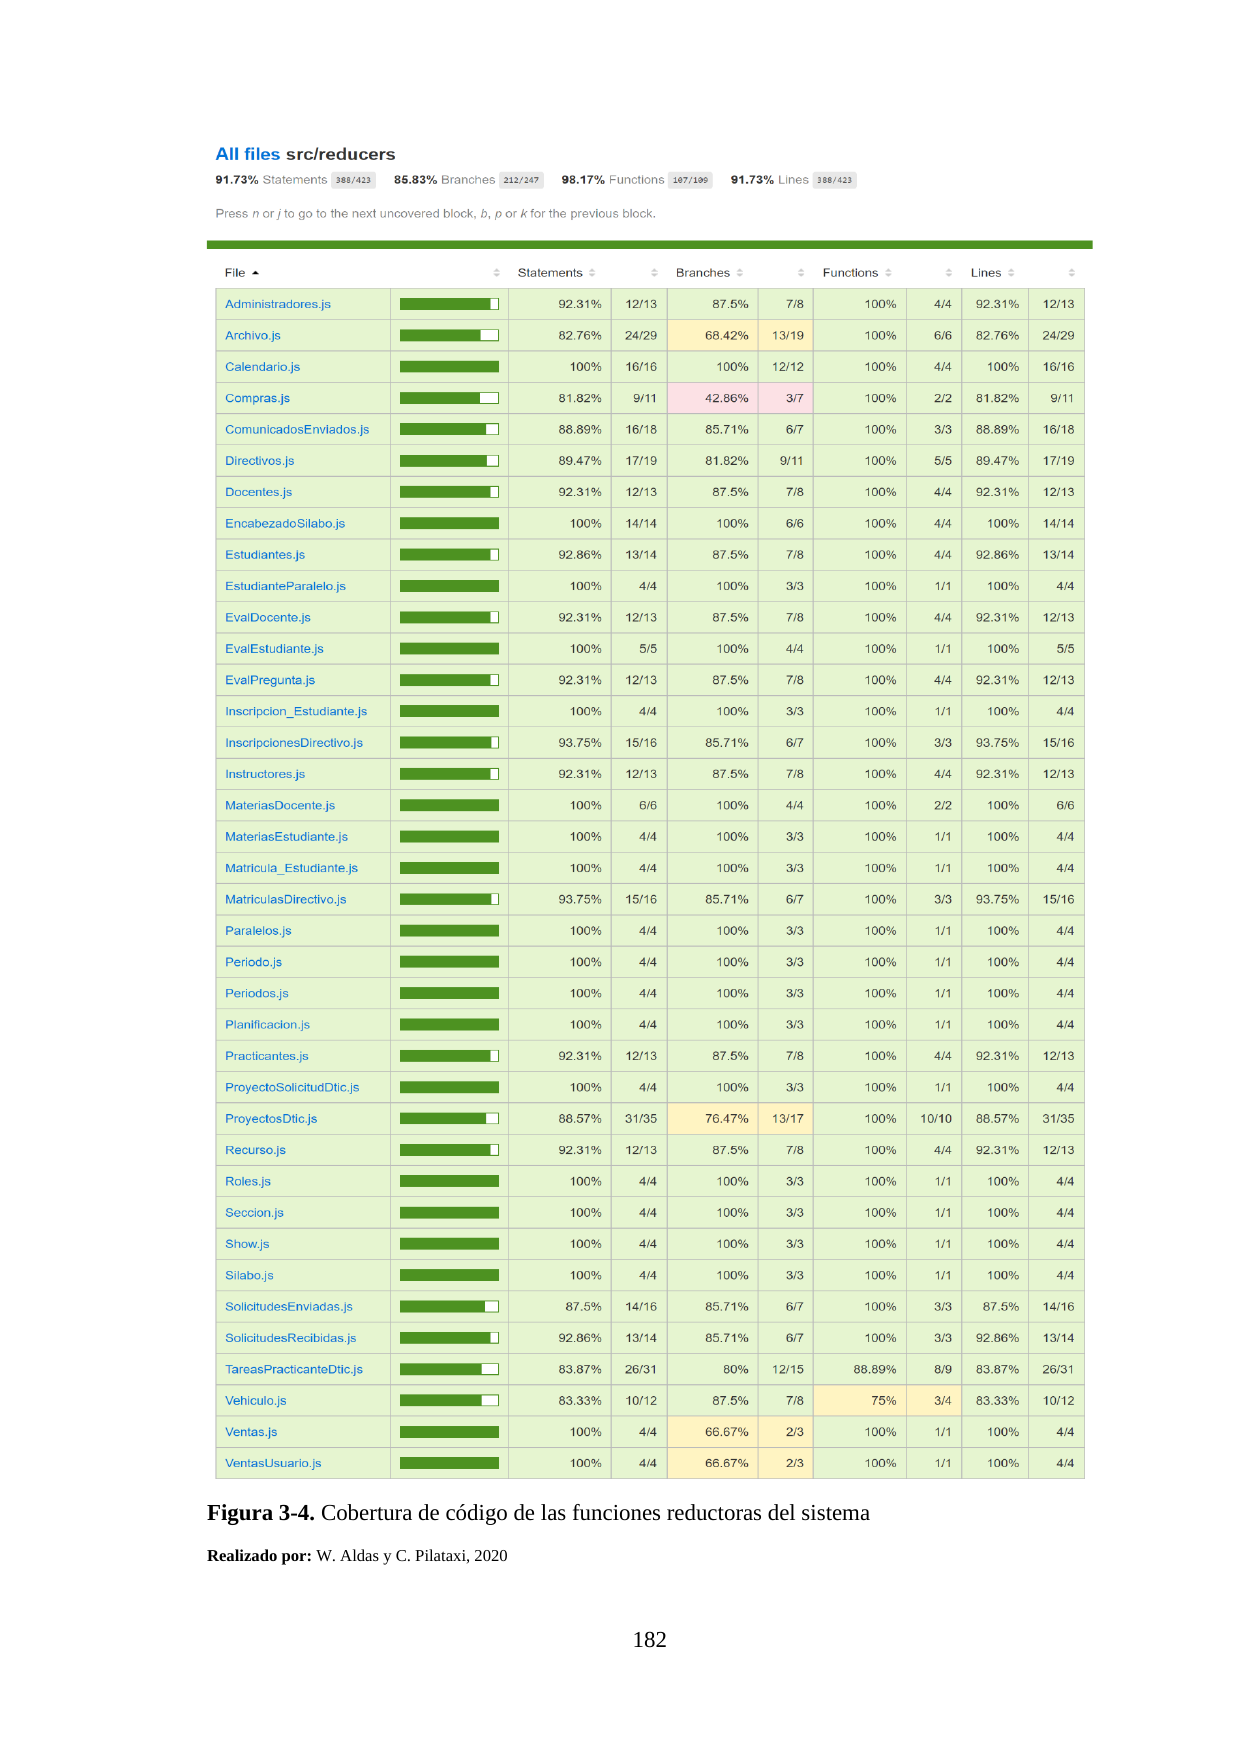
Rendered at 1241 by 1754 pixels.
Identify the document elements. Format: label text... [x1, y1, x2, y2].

text Realizado por: W. Aldas y C. Pilataxi, 2020 [207, 1546, 1092, 1565]
text Figura 3-4. Cobertura de código de las funciones reductoras del sistema [207, 1499, 1092, 1525]
picture [206, 147, 1093, 1486]
